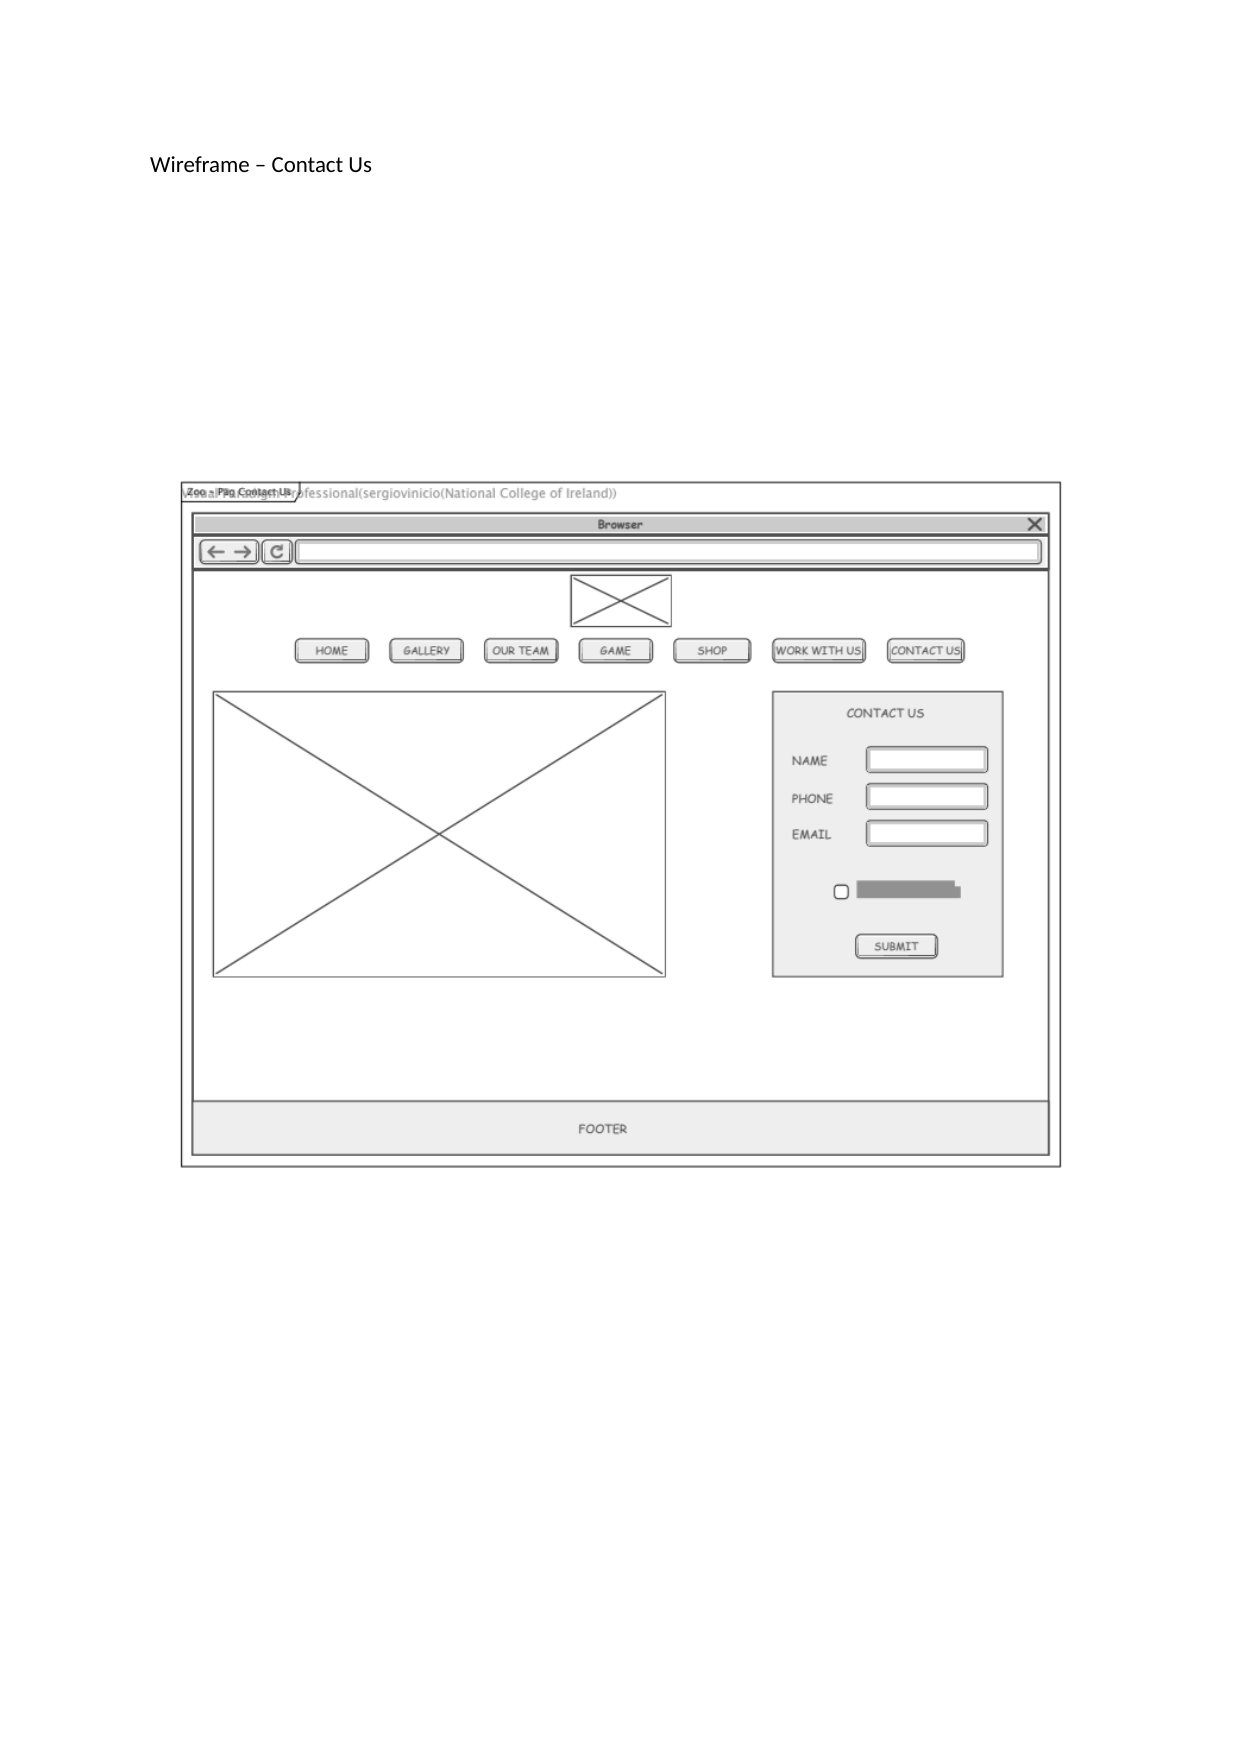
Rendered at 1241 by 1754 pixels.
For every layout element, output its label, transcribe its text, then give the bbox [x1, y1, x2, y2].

text Wireframe – Contact Us [150, 150, 1090, 178]
